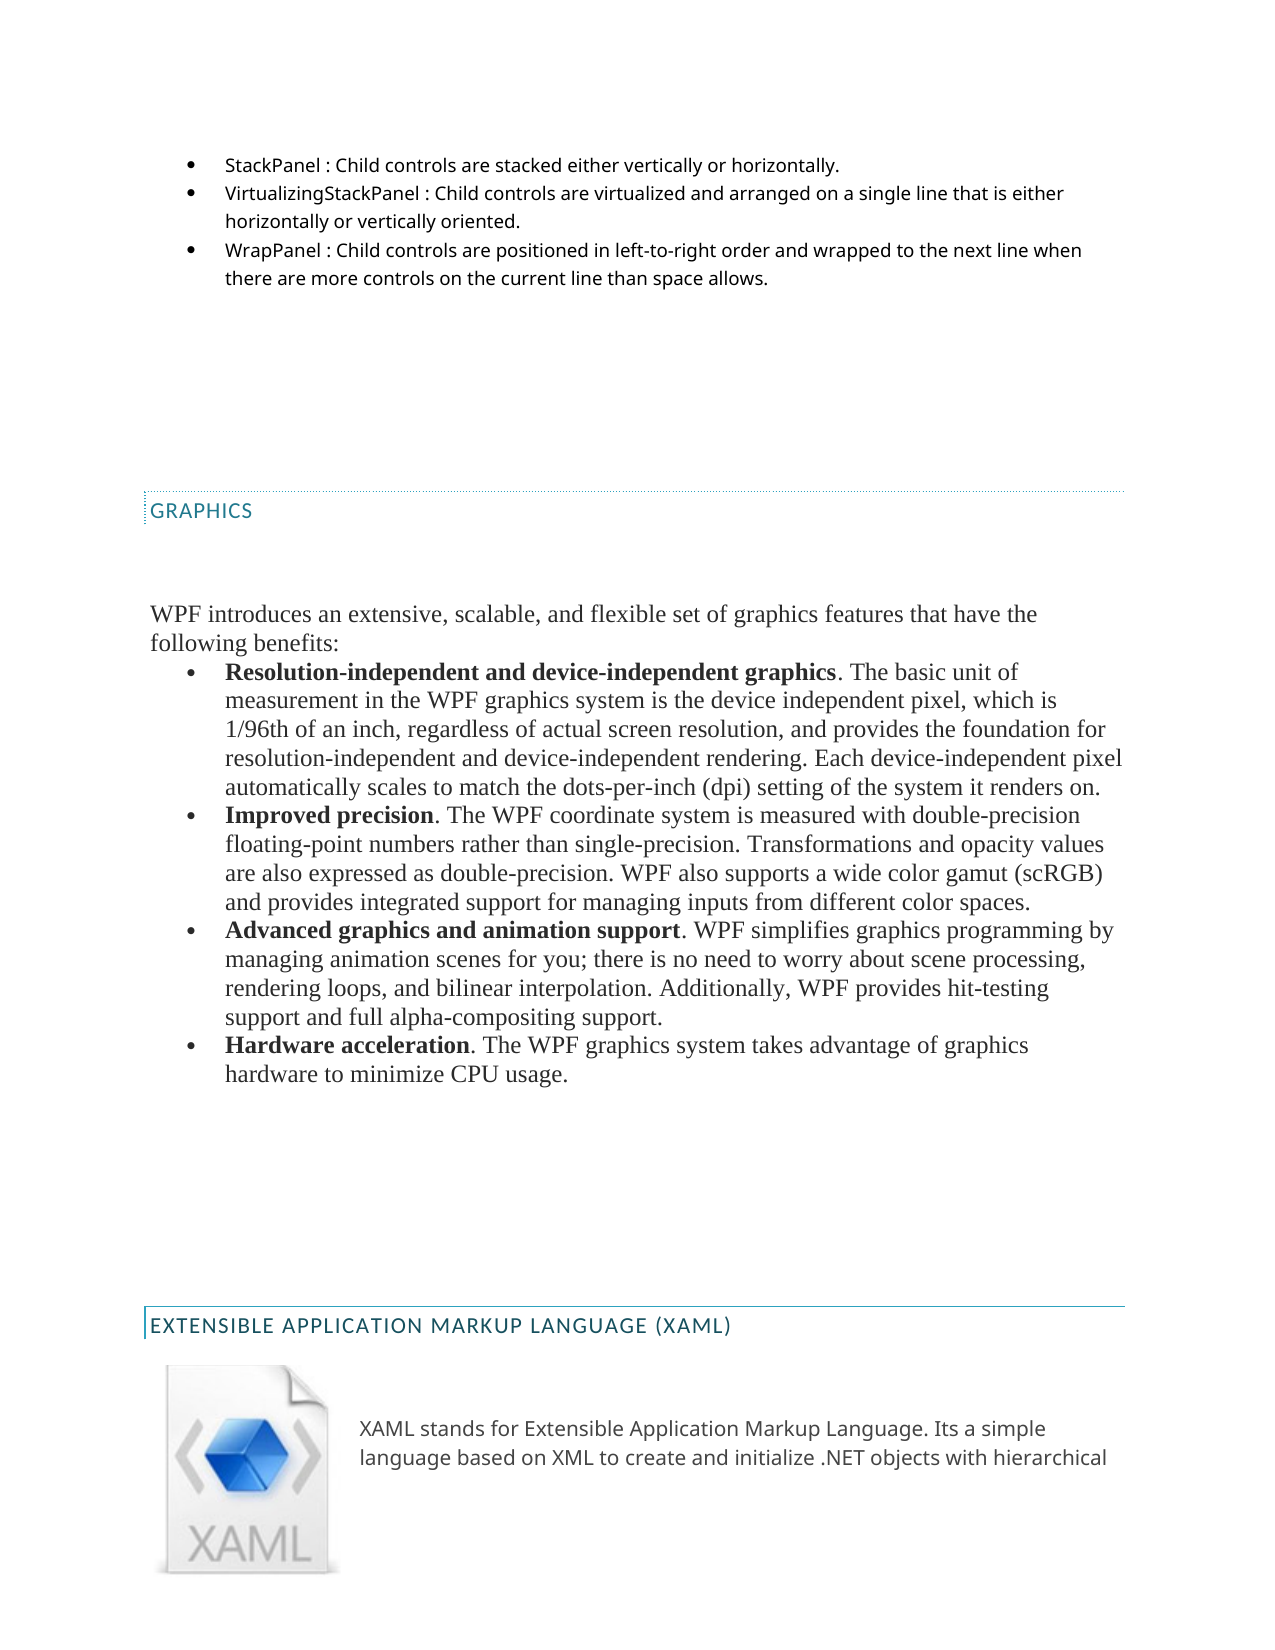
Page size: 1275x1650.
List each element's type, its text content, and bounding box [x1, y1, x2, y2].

list Improved precision. The WPF coordinate system is measured with double-precision floating-point numbers rather than single-precision. Transformations and opacity values are also expressed as double-precision. WPF also supports a wide color gamut (scRGB) and provides integrated support for managing inputs from different color spaces. [187, 801, 1125, 916]
list VirtualizingStackPanel : Child controls are virtualized and arranged on a single line that is either horizontally or vertically oriented. [187, 178, 1125, 234]
text WPF introduces an extensive, scalable, and flexible set of graphics features that have the following benefits: [150, 599, 1125, 657]
list Hardware acceleration. The WPF graphics system takes advantage of graphics hardware to minimize CPU usage. [187, 1031, 1125, 1088]
list StackPanel : Child controls are stacked either vertically or horizontally. [187, 150, 1125, 178]
list Advanced graphics and animation support. WPF simplifies graphics programming by managing animation scenes for you; there is no need to worry about scene processing, rendering loops, and bilinear interpolation. Additionally, WPF provides hit-testing support and full alpha-compositing support. [187, 916, 1125, 1031]
subtitle graphics [144, 491, 1125, 524]
list WrapPanel : Child controls are positioned in left-to-right order and wrapped to the next line when there are more controls on the current line than space allows. [187, 234, 1125, 291]
subtitle Extensible application Markup Language (XaML) [146, 1307, 1125, 1339]
list Resolution-independent and device-independent graphics. The basic unit of measurement in the WPF graphics system is the device independent pixel, which is 1/96th of an inch, regardless of actual screen resolution, and provides the foundation for resolution-independent and device-independent rendering. Each device-independent pixel automatically scales to match the dots-per-inch (dpi) setting of the system it renders on. [187, 657, 1125, 801]
picture [153, 1365, 341, 1579]
